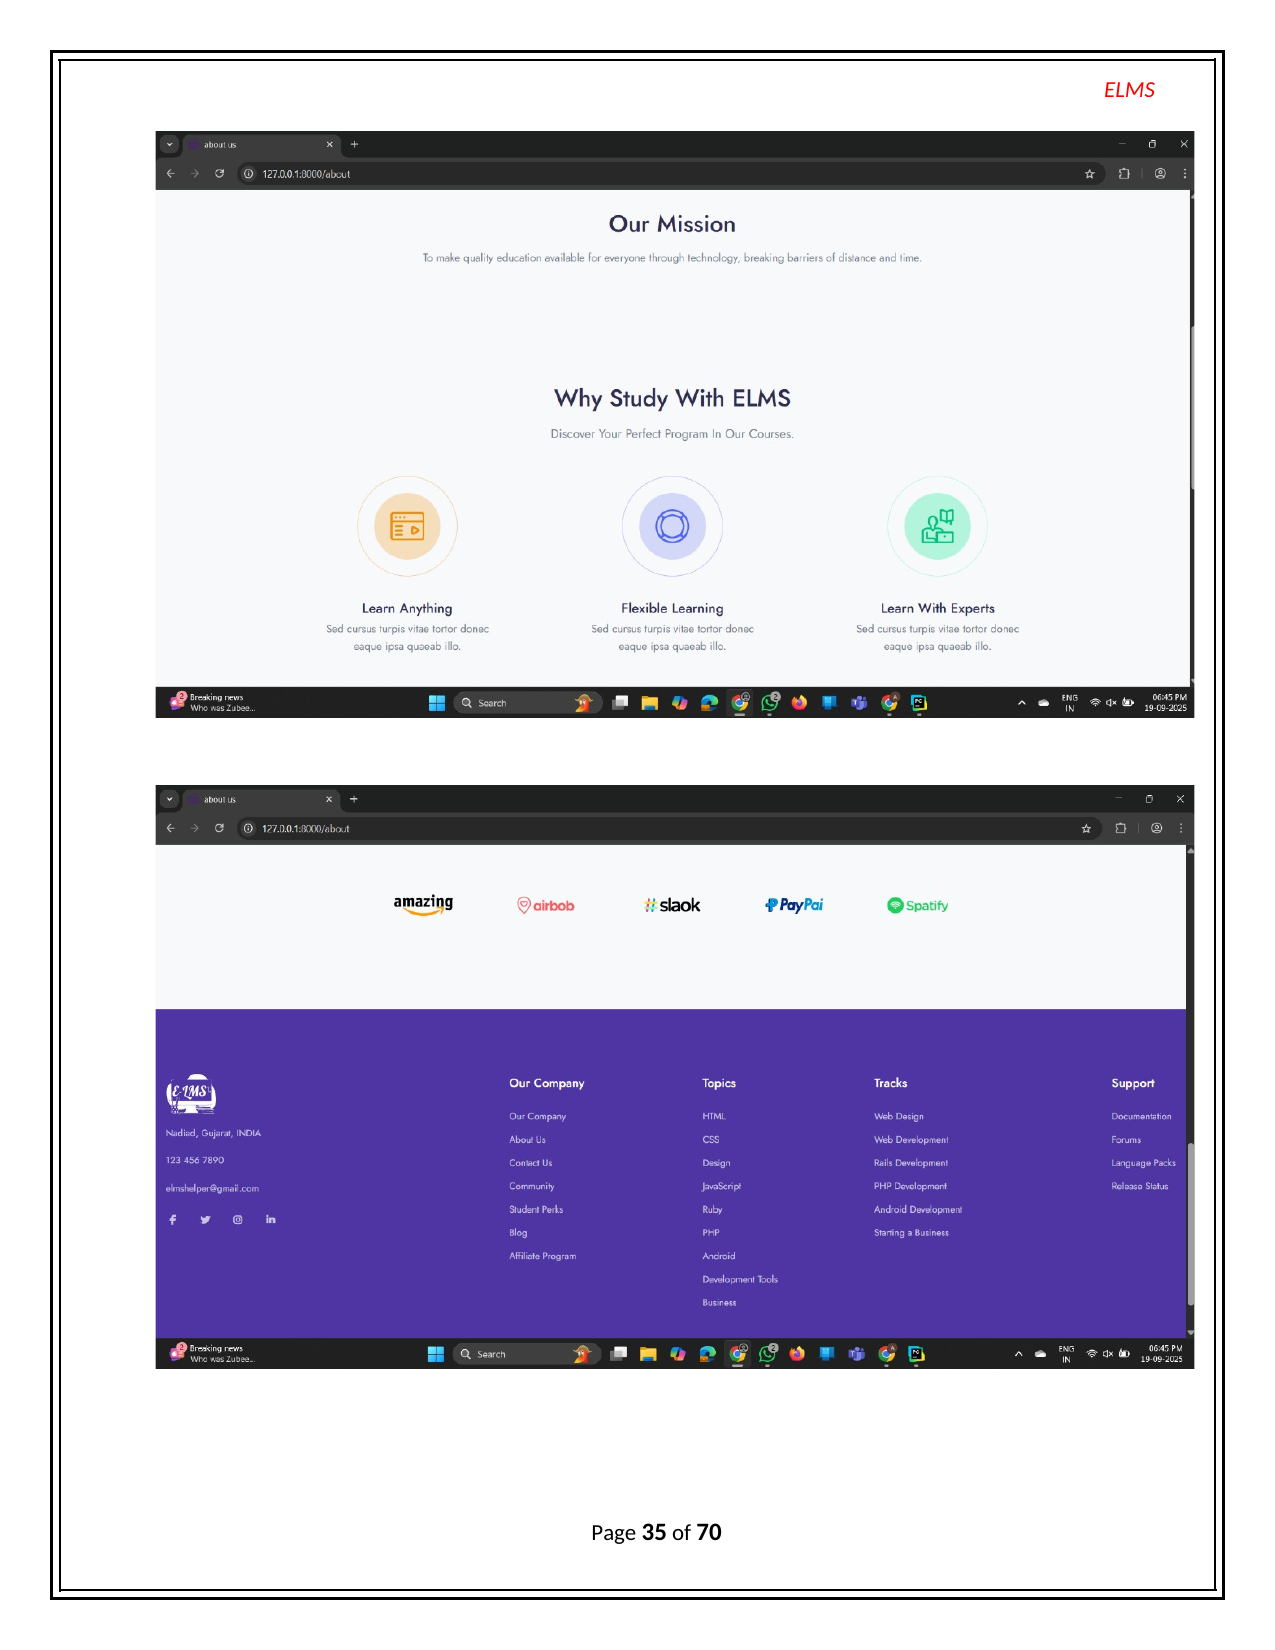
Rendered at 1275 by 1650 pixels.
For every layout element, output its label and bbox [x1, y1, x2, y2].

picture [155, 785, 1195, 1369]
picture [155, 131, 1195, 718]
